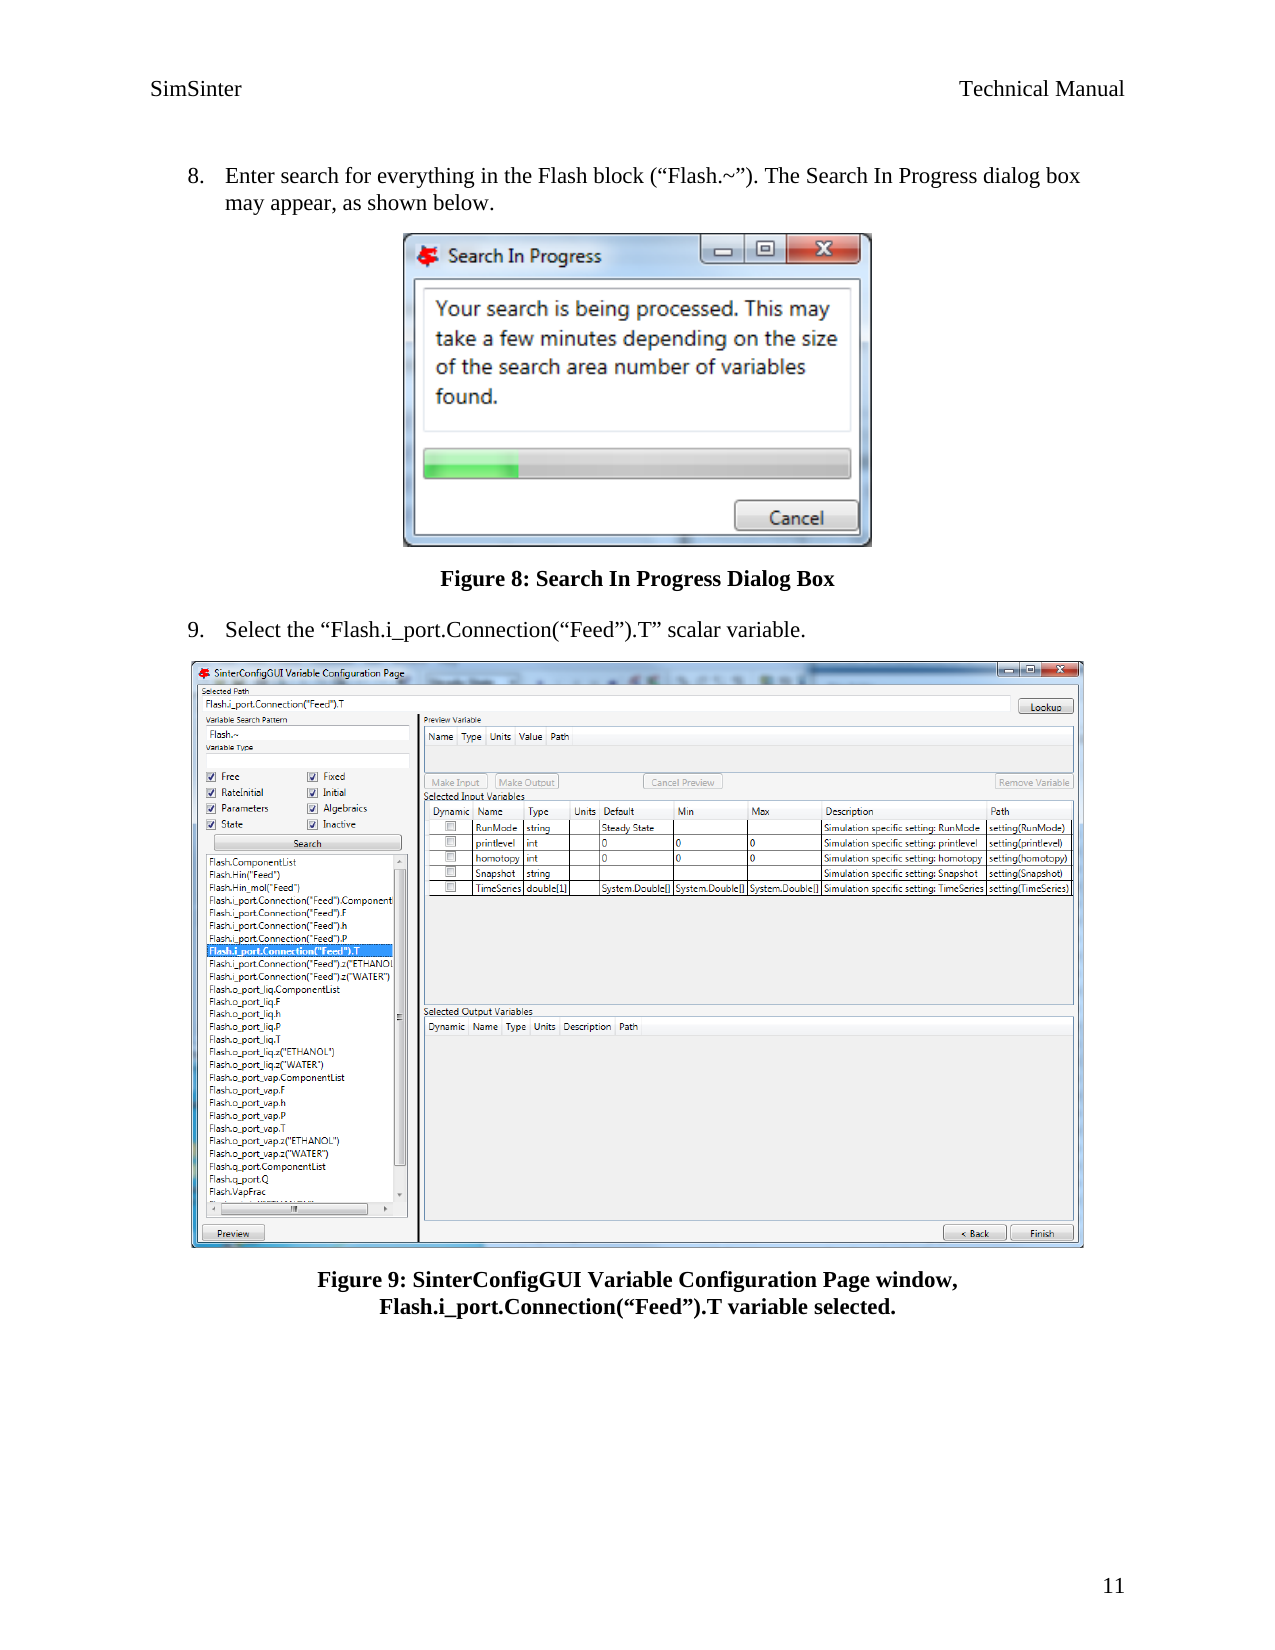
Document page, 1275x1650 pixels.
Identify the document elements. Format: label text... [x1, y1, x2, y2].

text Figure 8: Search In Progress Dialog Box [150, 565, 1125, 592]
list Select the “Flash.i_port.Connection(“Feed”).T” scalar variable. [187, 617, 1125, 643]
text Figure 9: SinterConfigGUI Variable Configuration Page window, Flash.i_port.Connection(“Feed”).T variable selected. [150, 1266, 1125, 1319]
picture [191, 661, 1084, 1248]
list Enter search for everything in the Flash block (“Flash.~”). The Search In Progress dialog box may appear, as shown below. [187, 162, 1125, 215]
picture [403, 233, 872, 547]
